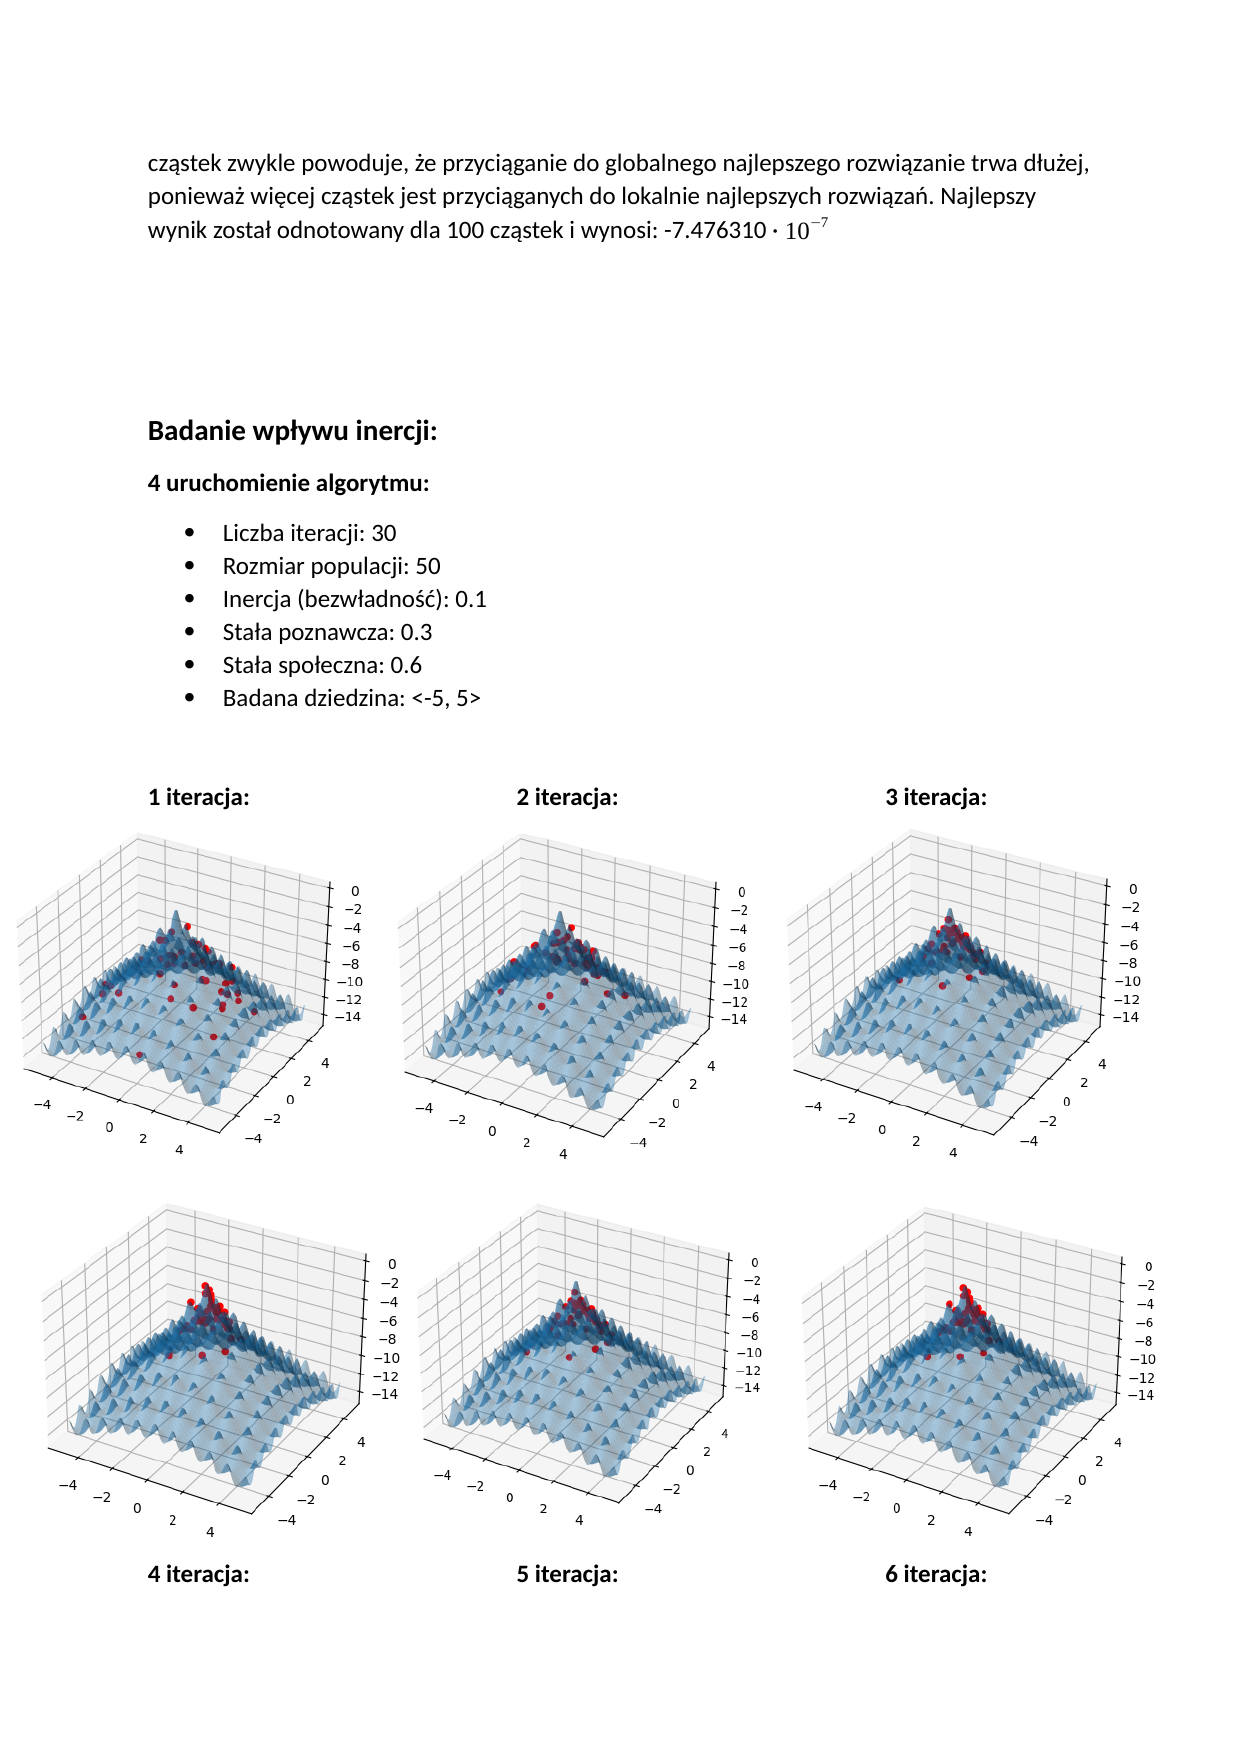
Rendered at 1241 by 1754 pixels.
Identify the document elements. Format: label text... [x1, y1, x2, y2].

text 1 iteracja: 2 iteracja: 3 iteracja: [148, 781, 1093, 811]
list Liczba iteracji: 30 [185, 517, 1093, 548]
picture [389, 834, 756, 1166]
picture [791, 1200, 1161, 1541]
picture [410, 1201, 769, 1536]
list Rozmiar populacji: 50 [185, 550, 1093, 581]
text Badanie wpływu inercji: [148, 412, 1093, 448]
list Stała społeczna: 0.6 [185, 649, 1093, 679]
picture [8, 829, 371, 1160]
list Badana dziedzina: <-5, 5> [185, 682, 1093, 712]
picture [33, 1199, 404, 1539]
list Inercja (bezwładność): 0.1 [185, 583, 1093, 613]
text 4 uruchomienie algorytmu: [148, 467, 1093, 498]
list Stała poznawcza: 0.3 [185, 616, 1093, 646]
picture [777, 825, 1144, 1161]
